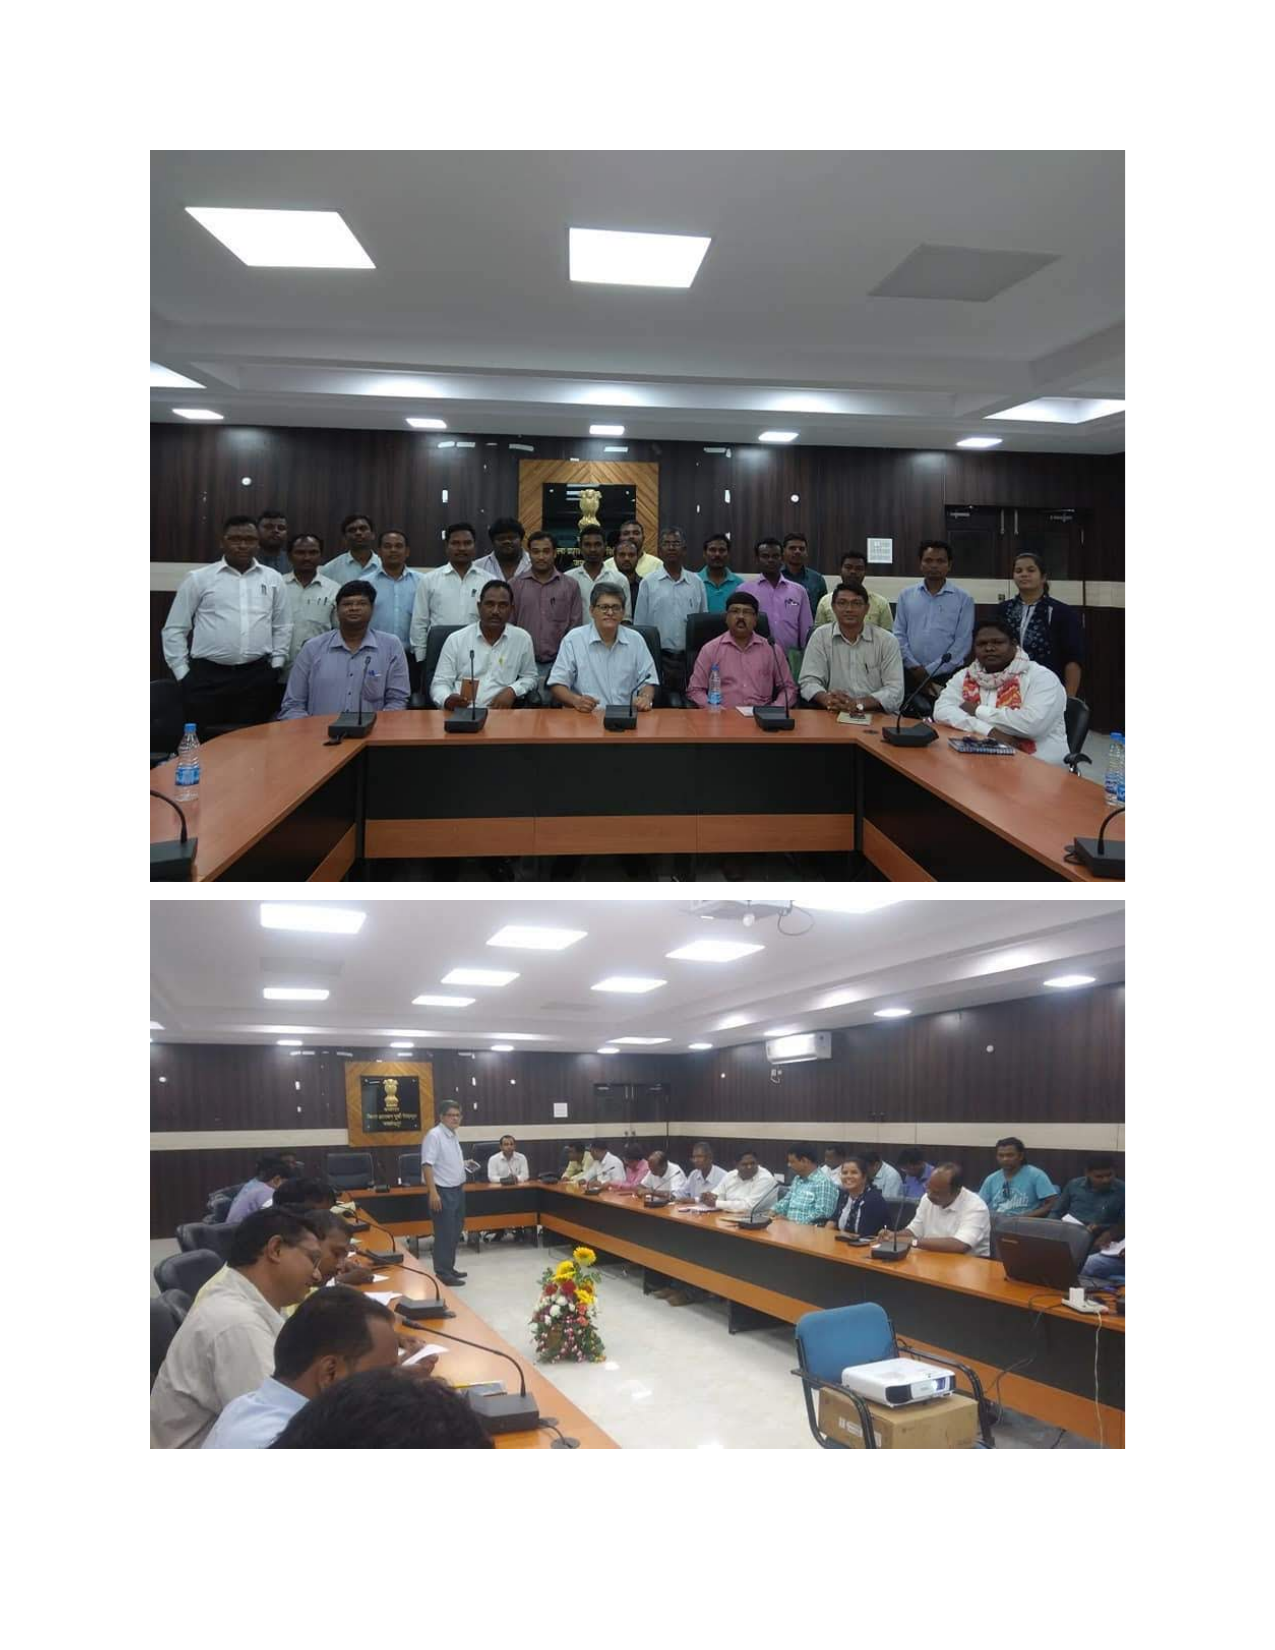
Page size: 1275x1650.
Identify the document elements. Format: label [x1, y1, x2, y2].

picture [150, 150, 1125, 882]
picture [150, 900, 1125, 1449]
